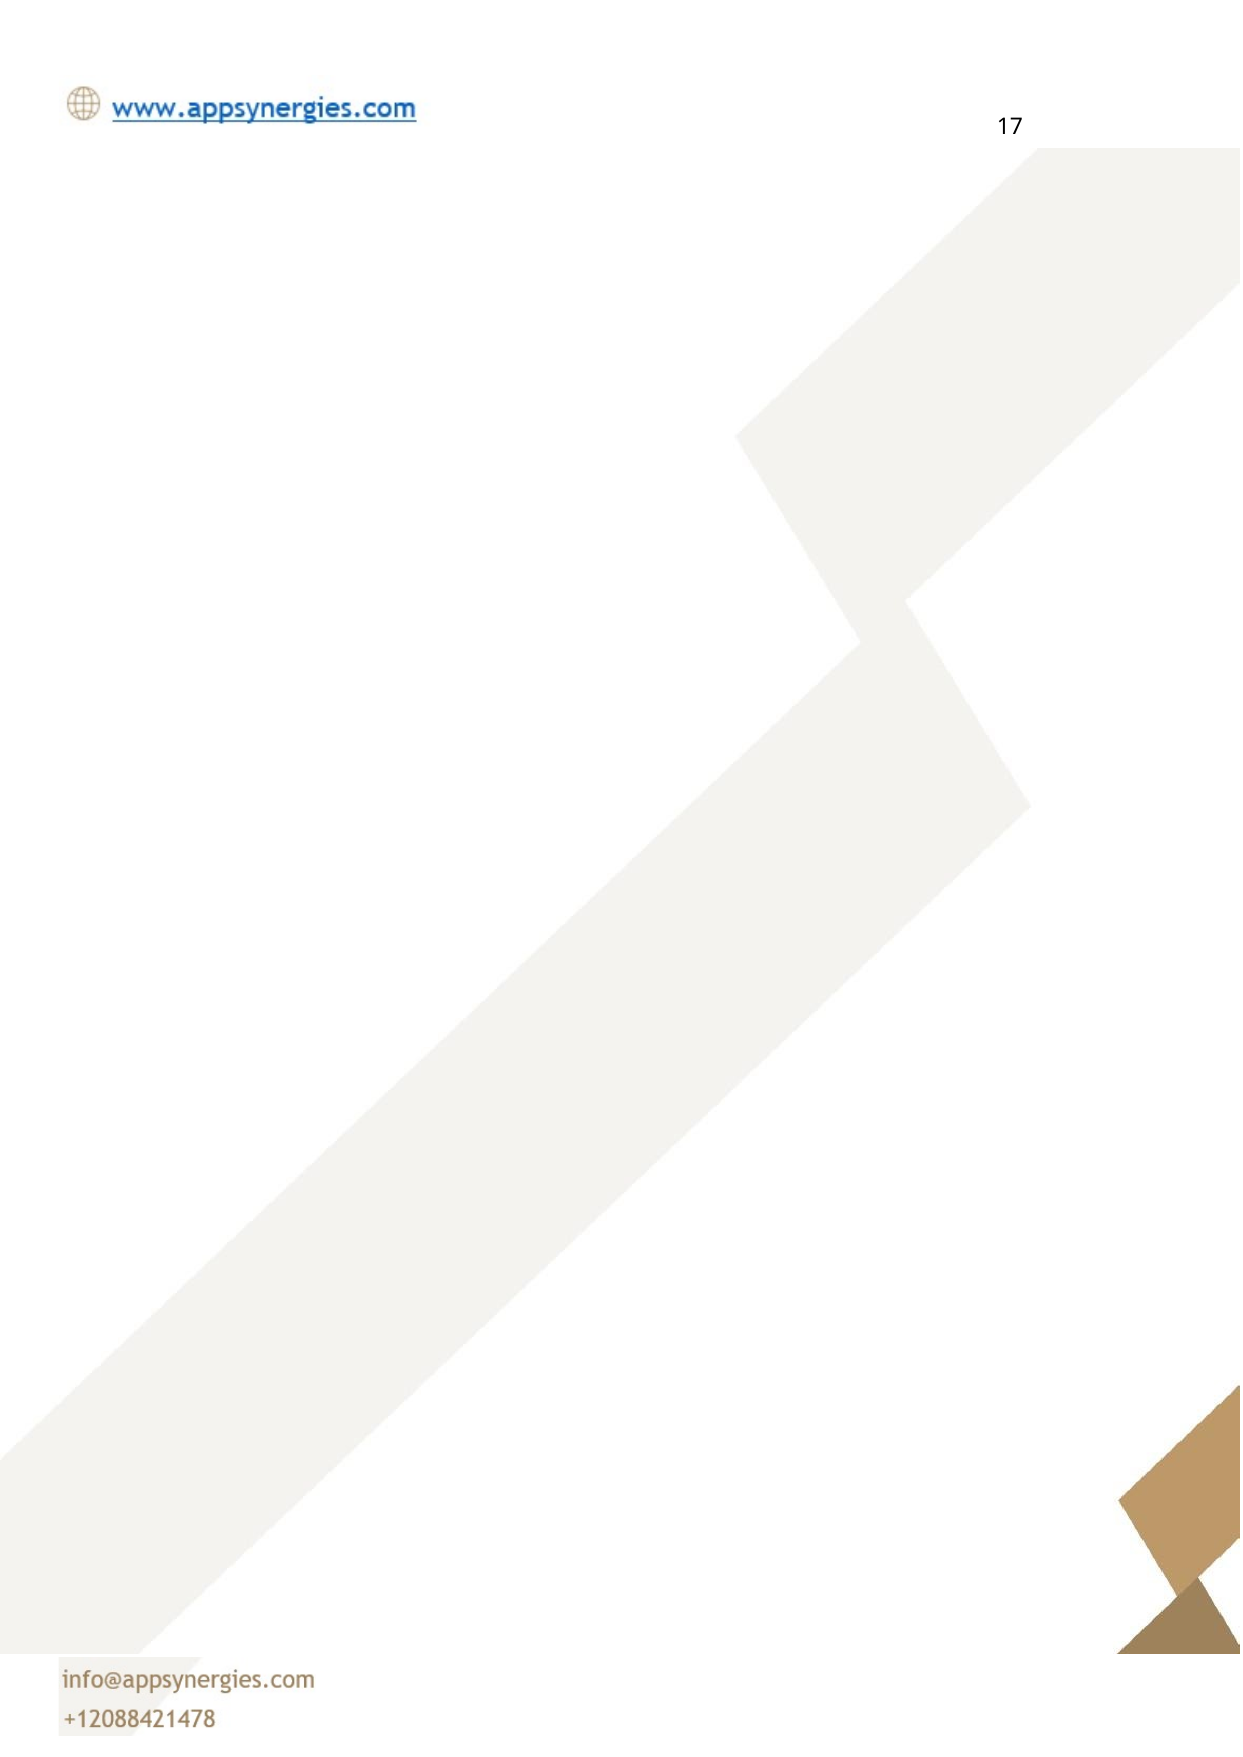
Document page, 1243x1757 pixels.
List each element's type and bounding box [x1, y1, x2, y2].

picture [58, 1657, 317, 1736]
picture [58, 75, 431, 135]
picture [0, 148, 1240, 1654]
